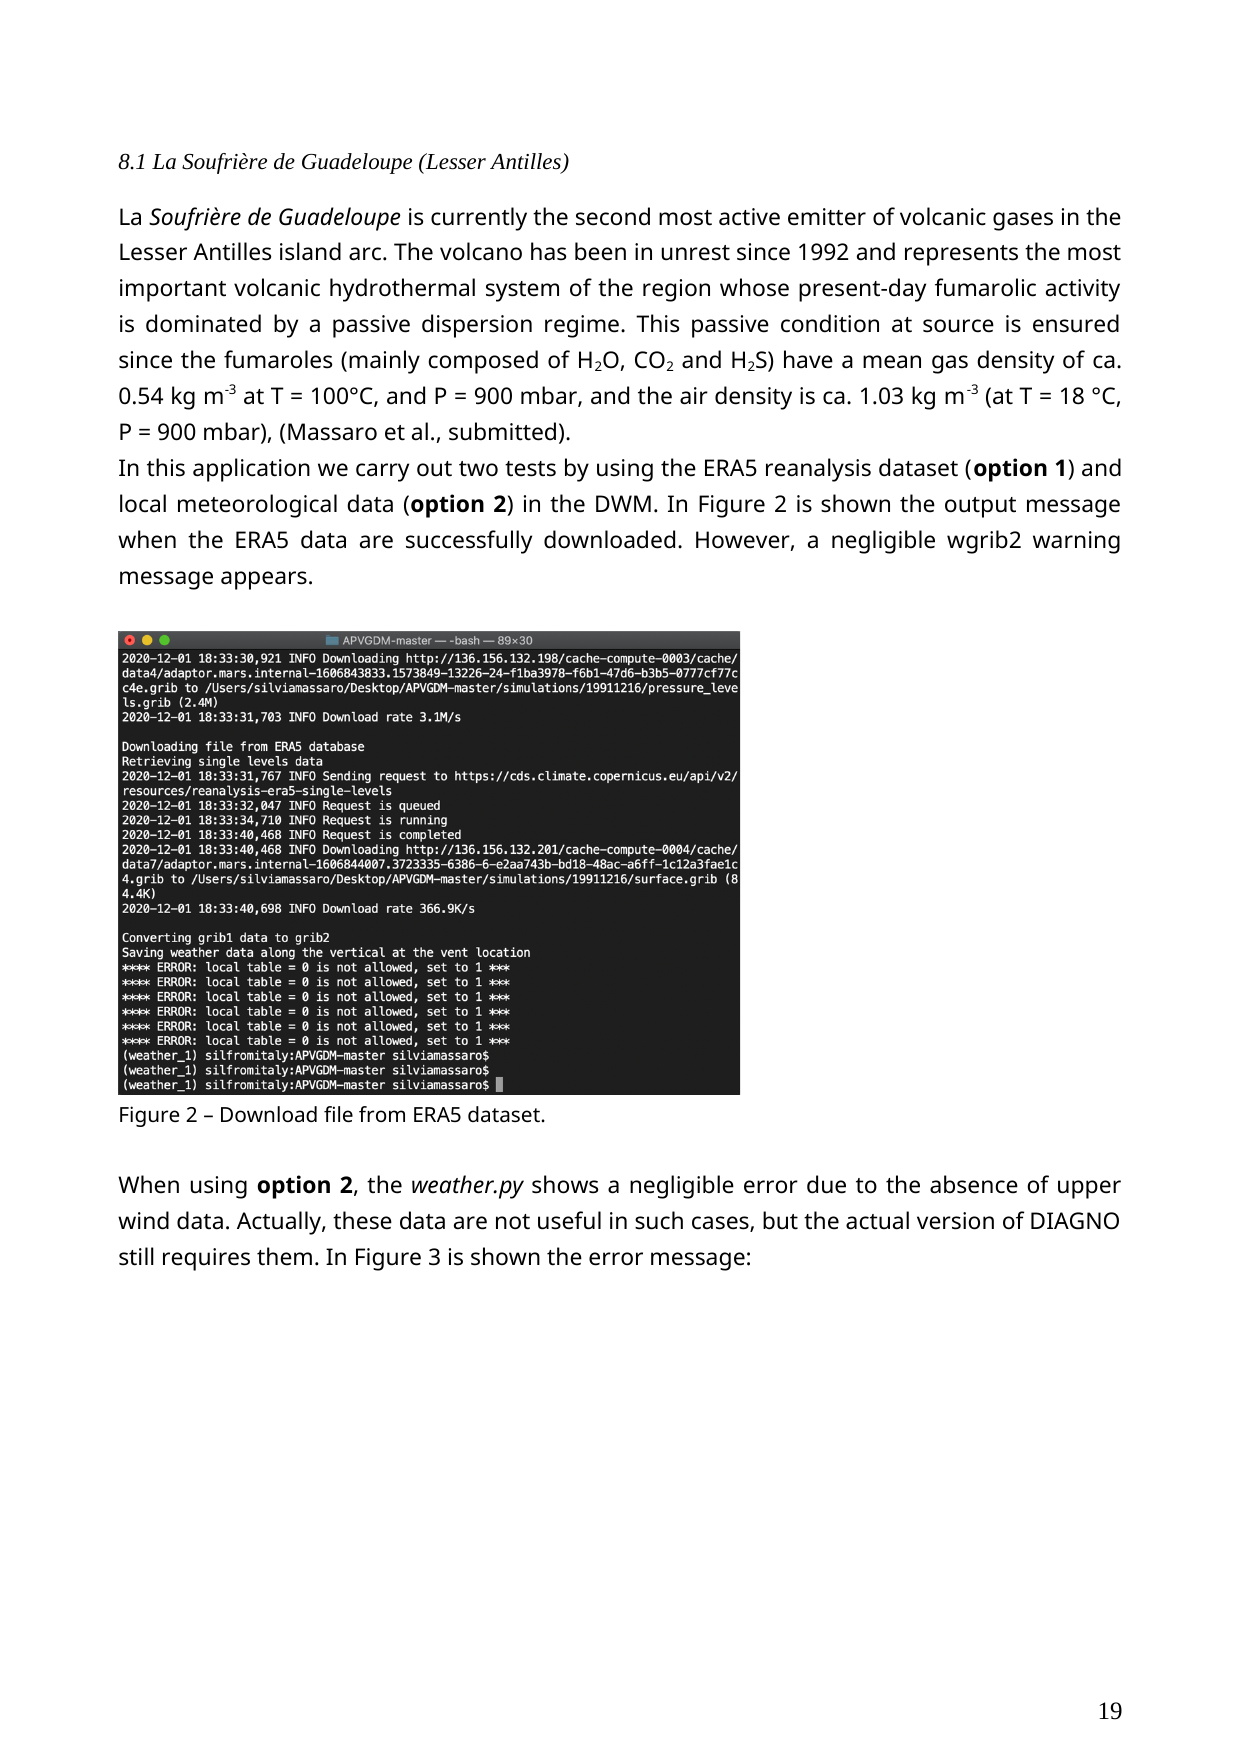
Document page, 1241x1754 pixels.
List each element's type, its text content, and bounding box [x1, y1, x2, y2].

subtitle 8.1 La Soufrière de Guadeloupe (Lesser Antilles) [118, 148, 1122, 174]
subtitle Figure 2 – Download file from ERA5 dataset. [118, 1101, 1122, 1129]
subtitle La Soufrière de Guadeloupe is currently the second most active emitter of volcanic gases in the Lesser Antilles island arc. The volcano has been in unrest since 1992 and represents the most important volcanic hydrothermal system of the region whose present-day fumarolic activity is dominated by a passive dispersion regime. This passive condition at source is ensured since the fumaroles (mainly composed of H2O, CO2 and H2S) have a mean gas density of ca. 0.54 kg m-3 at T = 100°C, and P = 900 mbar, and the air density is ca. 1.03 kg m-3 (at T = 18 °C, P = 900 mbar), (Massaro et al., submitted). [118, 200, 1122, 447]
subtitle When using option 2, the weather.py shows a negligible error due to the absence of upper wind data. Actually, these data are not useful in such cases, but the actual version of DIAGNO still requires them. In Figure 3 is shown the error message: [118, 1169, 1122, 1272]
subtitle In this application we carry out two tests by using the ERA5 reanalysis dataset (option 1) and local meteorological data (option 2) in the DWM. In Figure 2 is shown the output message when the ERA5 data are successfully downloaded. However, a negligible wgrib2 warning message appears. [118, 452, 1122, 591]
picture [118, 631, 740, 1095]
